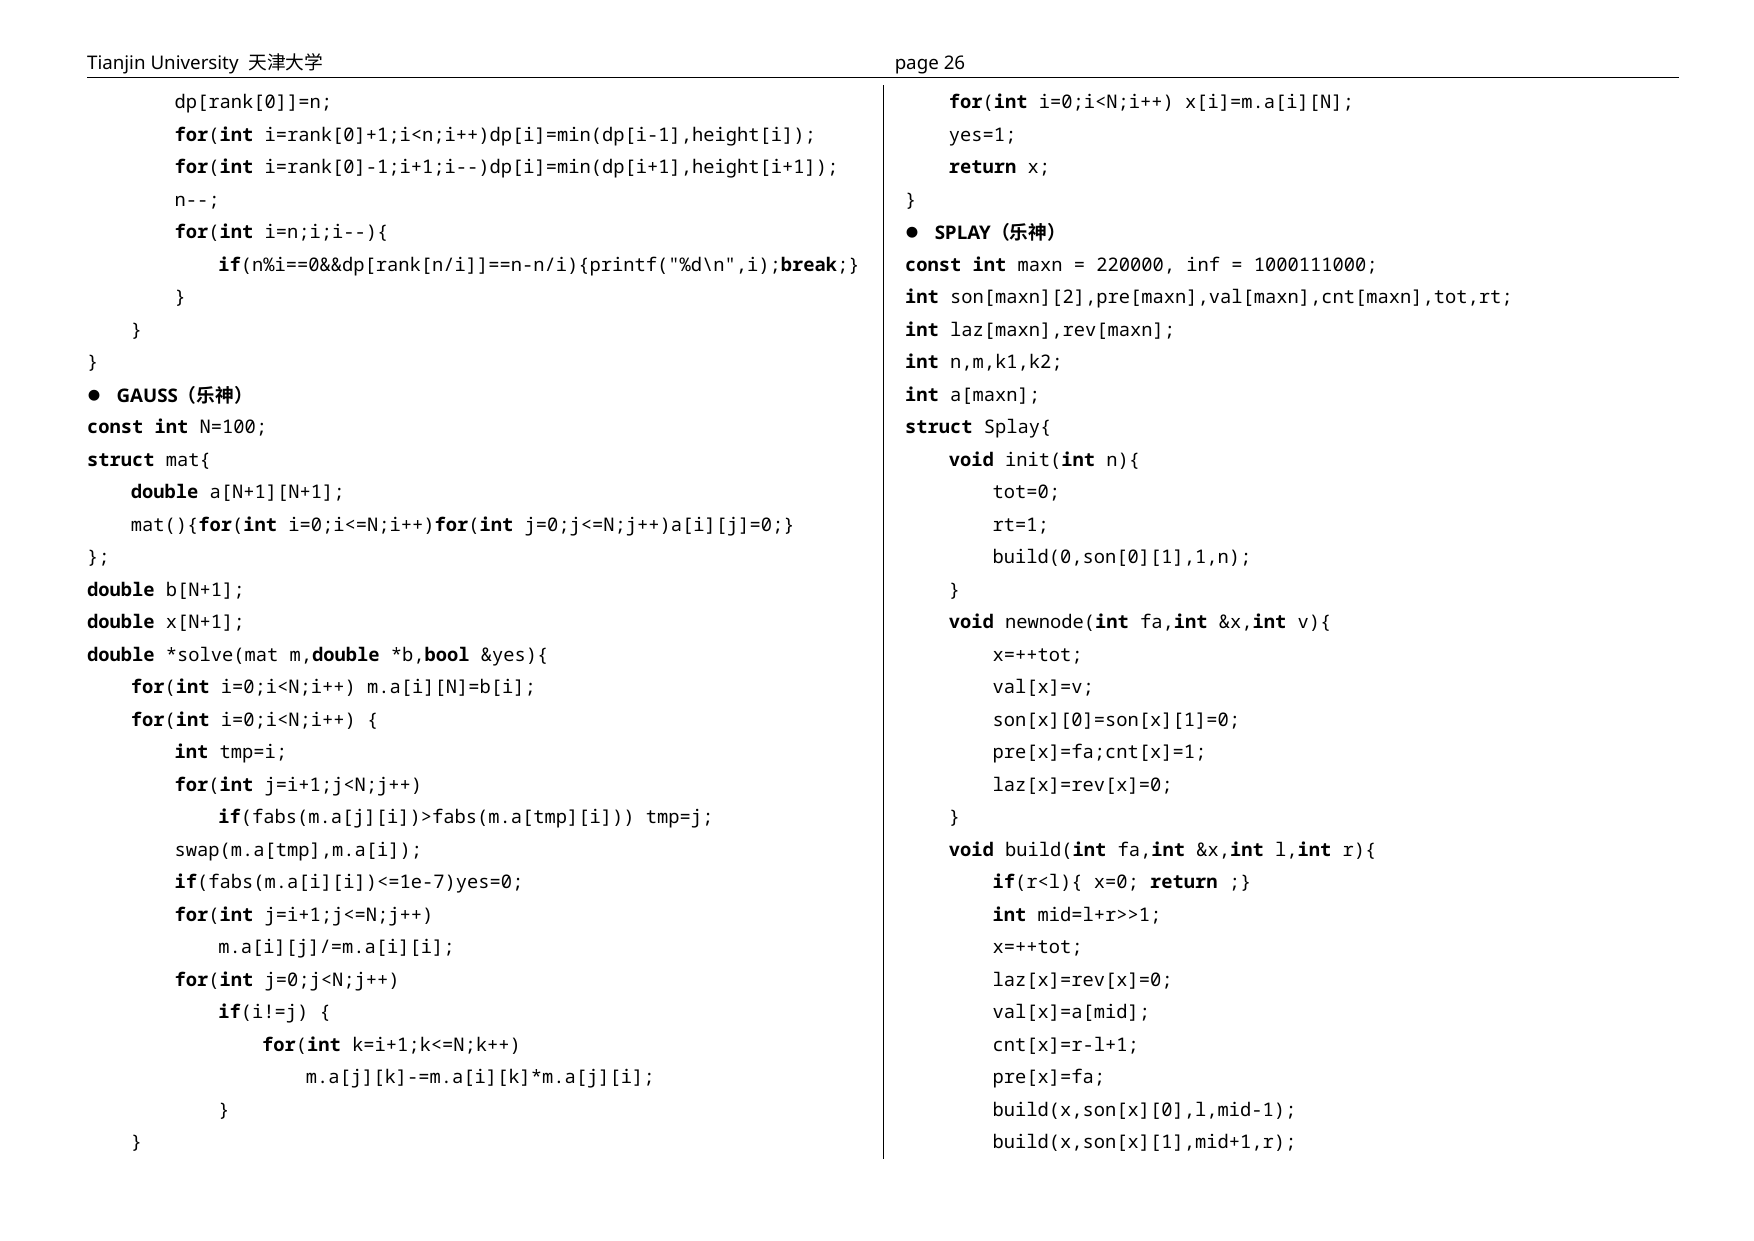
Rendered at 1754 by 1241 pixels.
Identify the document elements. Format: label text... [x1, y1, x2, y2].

text struct mat{ [87, 443, 861, 475]
text for(int i=0;i<N;i++) m.a[i][N]=b[i]; [87, 670, 861, 703]
text for(int i=n;i;i--){ [87, 215, 861, 248]
text double x[N+1]; [87, 605, 861, 638]
text build(x,son[x][0],l,mid-1); [905, 1093, 1679, 1125]
text laz[x]=rev[x]=0; [905, 768, 1679, 800]
text dp[rank[0]]=n; [87, 85, 861, 118]
text int n,m,k1,k2; [905, 345, 1679, 378]
text val[x]=v; [905, 670, 1679, 703]
text n--; [87, 183, 861, 215]
text for(int k=i+1;k<=N;k++) [87, 1028, 861, 1060]
text x=++tot; [905, 638, 1679, 670]
text if(n%i==0&&dp[rank[n/i]]==n-n/i){printf("%d\n",i);break;} [87, 248, 861, 280]
text pre[x]=fa; [905, 1060, 1679, 1093]
subtitle SPLAY（乐神） [905, 215, 1679, 248]
text x=++tot; [905, 930, 1679, 963]
text int son[maxn][2],pre[maxn],val[maxn],cnt[maxn],tot,rt; [905, 280, 1679, 313]
text if(fabs(m.a[j][i])>fabs(m.a[tmp][i])) tmp=j; [87, 800, 861, 833]
text yes=1; [905, 118, 1679, 150]
text int a[maxn]; [905, 378, 1679, 410]
text struct Splay{ [905, 410, 1679, 443]
text } [87, 280, 861, 313]
text } [905, 183, 1679, 215]
text for(int j=i+1;j<N;j++) [87, 768, 861, 800]
text pre[x]=fa;cnt[x]=1; [905, 735, 1679, 768]
text return x; [905, 150, 1679, 183]
text } [87, 1125, 861, 1158]
text int tmp=i; [87, 735, 861, 768]
text for(int i=0;i<N;i++) x[i]=m.a[i][N]; [905, 85, 1679, 118]
text son[x][0]=son[x][1]=0; [905, 703, 1679, 735]
text } [87, 1093, 861, 1125]
text mat(){for(int i=0;i<=N;i++)for(int j=0;j<=N;j++)a[i][j]=0;} [87, 508, 861, 540]
text } [905, 573, 1679, 605]
text }; [87, 540, 861, 573]
text const int maxn = 220000, inf = 1000111000; [905, 248, 1679, 280]
text laz[x]=rev[x]=0; [905, 963, 1679, 995]
subtitle GAUSS（乐神） [87, 378, 861, 410]
text for(int i=rank[0]+1;i<n;i++)dp[i]=min(dp[i-1],height[i]); [87, 118, 861, 150]
text swap(m.a[tmp],m.a[i]); [87, 833, 861, 865]
text m.a[j][k]-=m.a[i][k]*m.a[j][i]; [87, 1060, 861, 1093]
text for(int j=i+1;j<=N;j++) [87, 898, 861, 930]
text if(r<l){ x=0; return ;} [905, 865, 1679, 898]
text for(int j=0;j<N;j++) [87, 963, 861, 995]
text val[x]=a[mid]; [905, 995, 1679, 1028]
text void init(int n){ [905, 443, 1679, 475]
text } [87, 313, 861, 345]
text m.a[i][j]/=m.a[i][i]; [87, 930, 861, 963]
text } [87, 345, 861, 378]
text build(x,son[x][1],mid+1,r); [905, 1125, 1679, 1158]
text double b[N+1]; [87, 573, 861, 605]
text tot=0; [905, 475, 1679, 508]
text cnt[x]=r-l+1; [905, 1028, 1679, 1060]
text rt=1; [905, 508, 1679, 540]
text } [905, 800, 1679, 833]
text double *solve(mat m,double *b,bool &yes){ [87, 638, 861, 670]
text if(fabs(m.a[i][i])<=1e-7)yes=0; [87, 865, 861, 898]
text for(int i=0;i<N;i++) { [87, 703, 861, 735]
text int laz[maxn],rev[maxn]; [905, 313, 1679, 345]
text const int N=100; [87, 410, 861, 443]
text int mid=l+r>>1; [905, 898, 1679, 930]
text if(i!=j) { [87, 995, 861, 1028]
text void build(int fa,int &x,int l,int r){ [905, 833, 1679, 865]
text double a[N+1][N+1]; [87, 475, 861, 508]
text build(0,son[0][1],1,n); [905, 540, 1679, 573]
text void newnode(int fa,int &x,int v){ [905, 605, 1679, 638]
text for(int i=rank[0]-1;i+1;i--)dp[i]=min(dp[i+1],height[i+1]); [87, 150, 861, 183]
